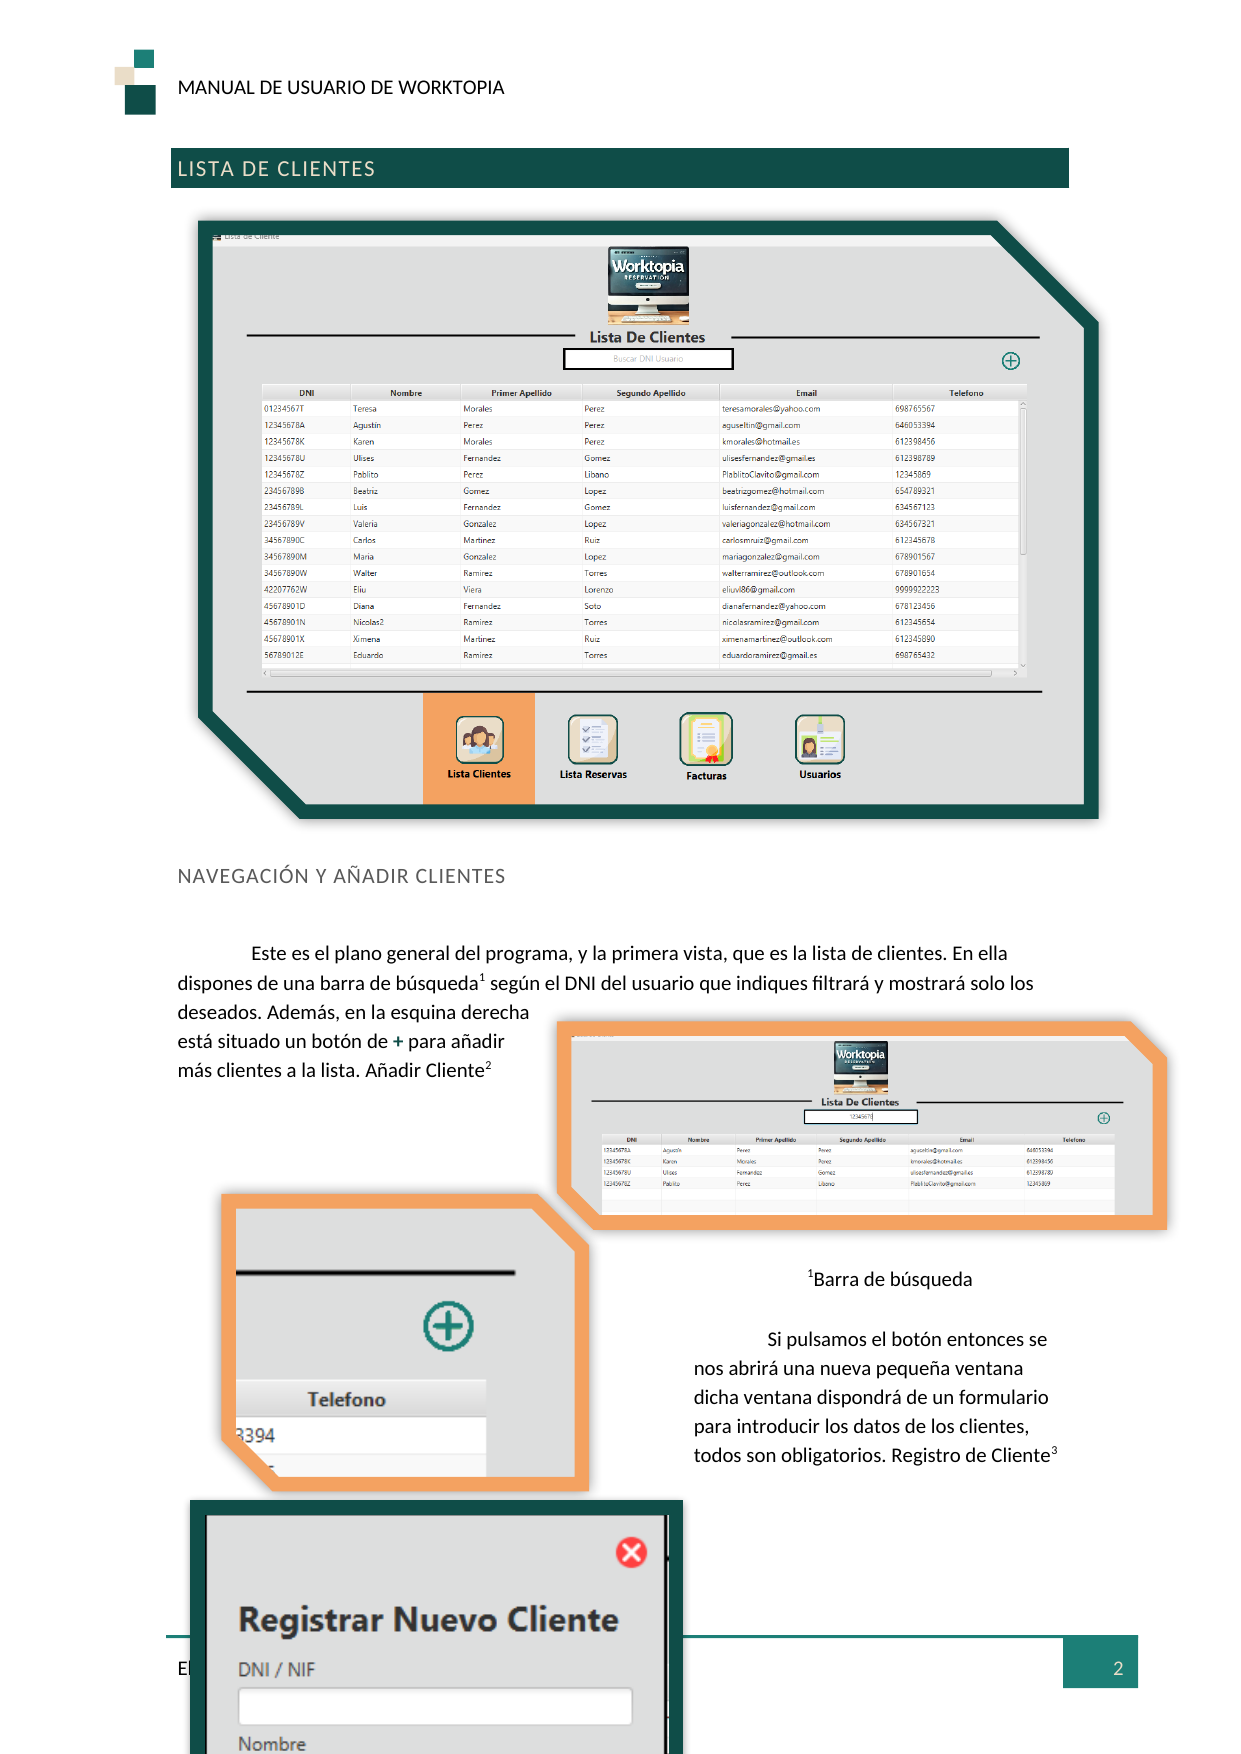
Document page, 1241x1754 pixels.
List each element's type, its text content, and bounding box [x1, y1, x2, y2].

picture [213, 236, 1083, 804]
subtitle Lista de clientes [177, 154, 1063, 182]
text Si pulsamos el botón entonces se nos abrirá una nueva pequeña ventana dicha ventana dispondrá de un formulario para introducir los datos de los clientes, todos son obligatorios. Registro de Cliente3 [693, 1297, 1063, 1468]
text está situado un botón de + para añadir [177, 1028, 547, 1053]
picture [205, 1515, 669, 1754]
subtitle Navegación y añadir clientes [177, 862, 1063, 888]
text Este es el plano general del programa, y la primera vista, que es la lista de clientes. En ella dispones de una barra de búsqueda1 según el DNI del usuario que indiques filtrará y mostrará solo los deseados. Además, en la esquina derecha [177, 941, 1063, 1024]
picture [572, 1036, 1152, 1215]
text más clientes a la lista. Añadir Cliente2 [177, 1057, 547, 1083]
picture [236, 1209, 574, 1476]
